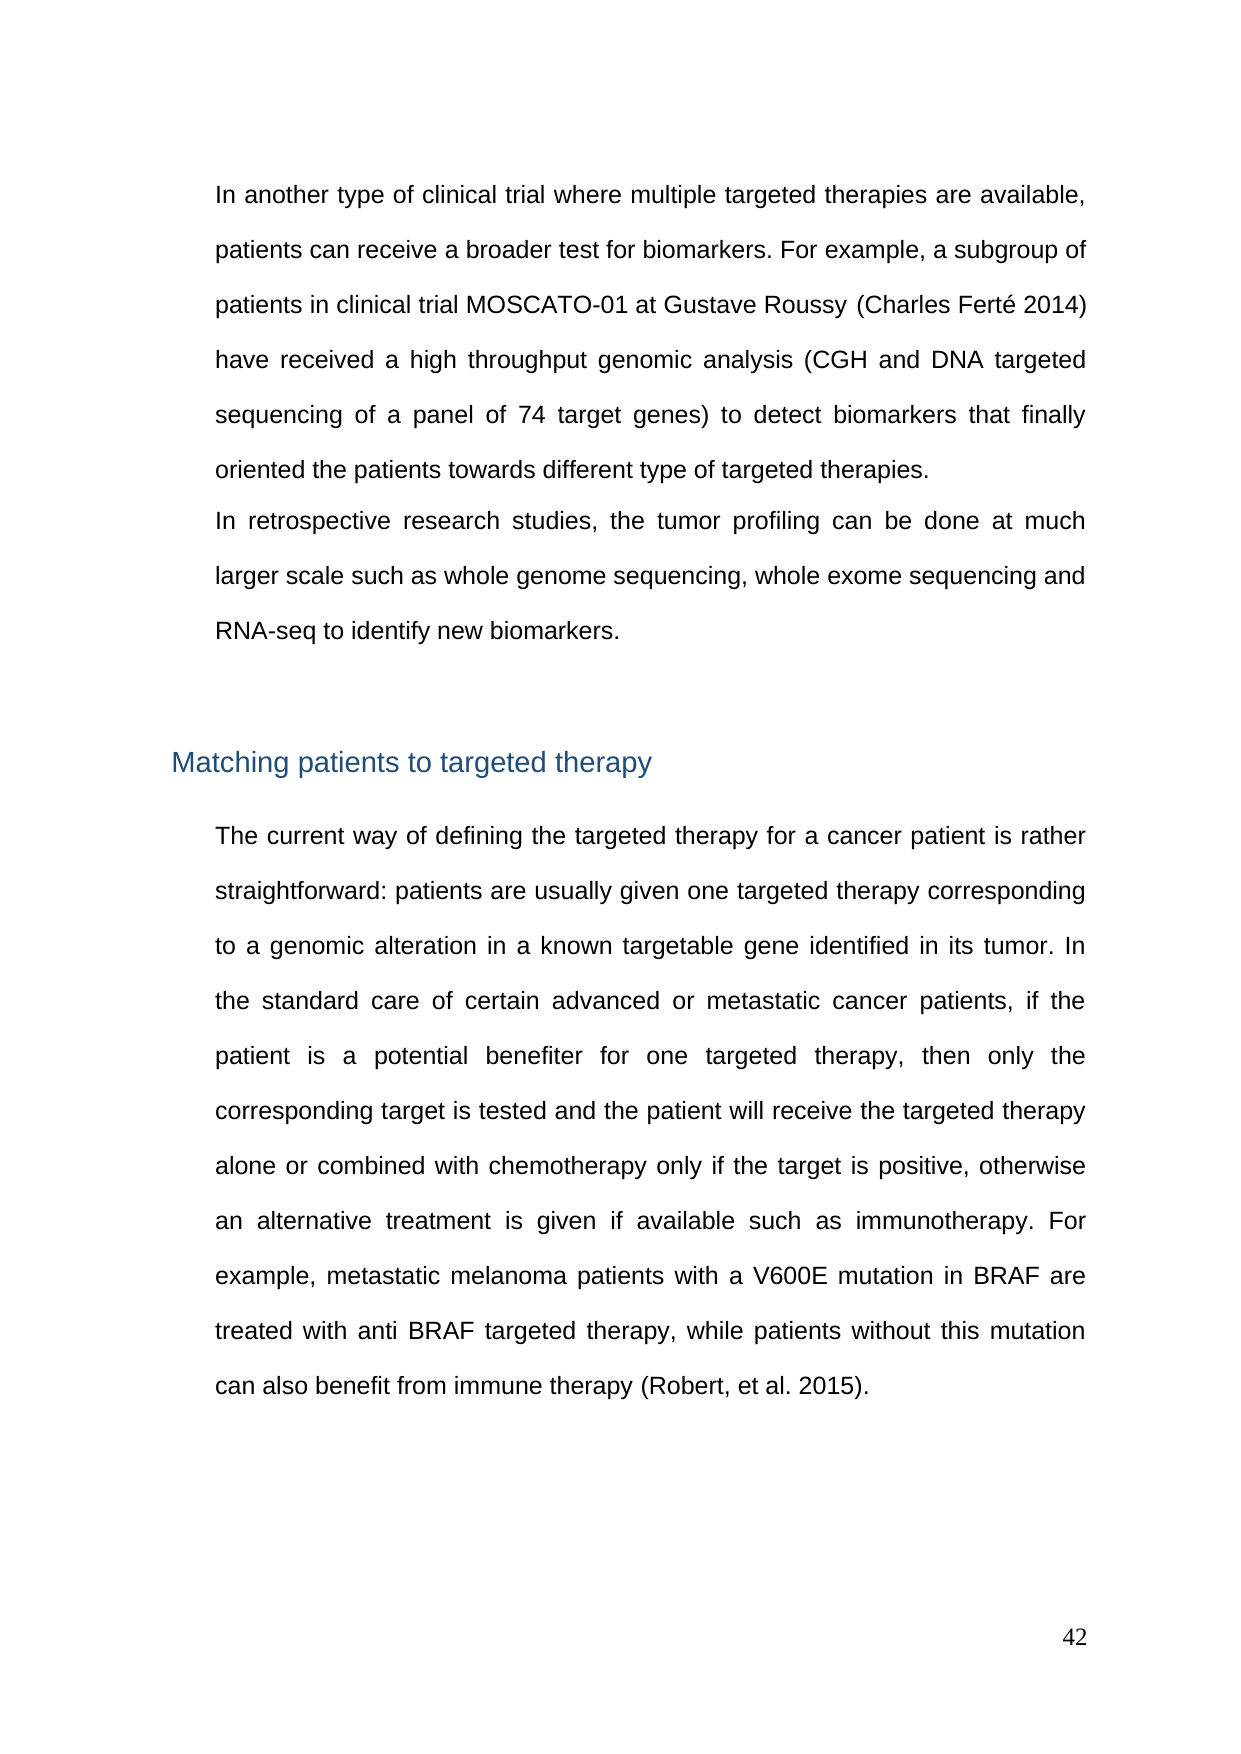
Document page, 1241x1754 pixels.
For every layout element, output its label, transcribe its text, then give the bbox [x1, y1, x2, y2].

list In retrospective research studies, the tumor profiling can be done at much larger scale such as whole genome sequencing, whole exome sequencing and RNA-seq to identify new biomarkers. [215, 498, 1087, 652]
list In another type of clinical trial where multiple targeted therapies are available, patients can receive a broader test for biomarkers. For example, a subgroup of patients in clinical trial MOSCATO-01 at Gustave Roussy (Charles Ferté 2014) have received a high throughput genomic analysis (CGH and DNA targeted sequencing of a panel of 74 target genes) to detect biomarkers that finally oriented the patients towards different type of targeted therapies. [215, 172, 1087, 491]
list The current way of defining the targeted therapy for a cancer patient is rather straightforward: patients are usually given one targeted therapy corresponding to a genomic alteration in a known targetable gene identified in its tumor. In the standard care of certain advanced or metastatic cancer patients, if the patient is a potential benefiter for one targeted therapy, then only the corresponding target is tested and the patient will receive the targeted therapy alone or combined with chemotherapy only if the target is positive, otherwise an alternative treatment is given if available such as immunotherapy. For example, metastatic melanoma patients with a V600E mutation in BRAF are treated with anti BRAF targeted therapy, while patients without this mutation can also benefit from immune therapy (Robert, et al. 2015). [215, 813, 1087, 1407]
subtitle Matching patients to targeted therapy [171, 740, 1087, 784]
